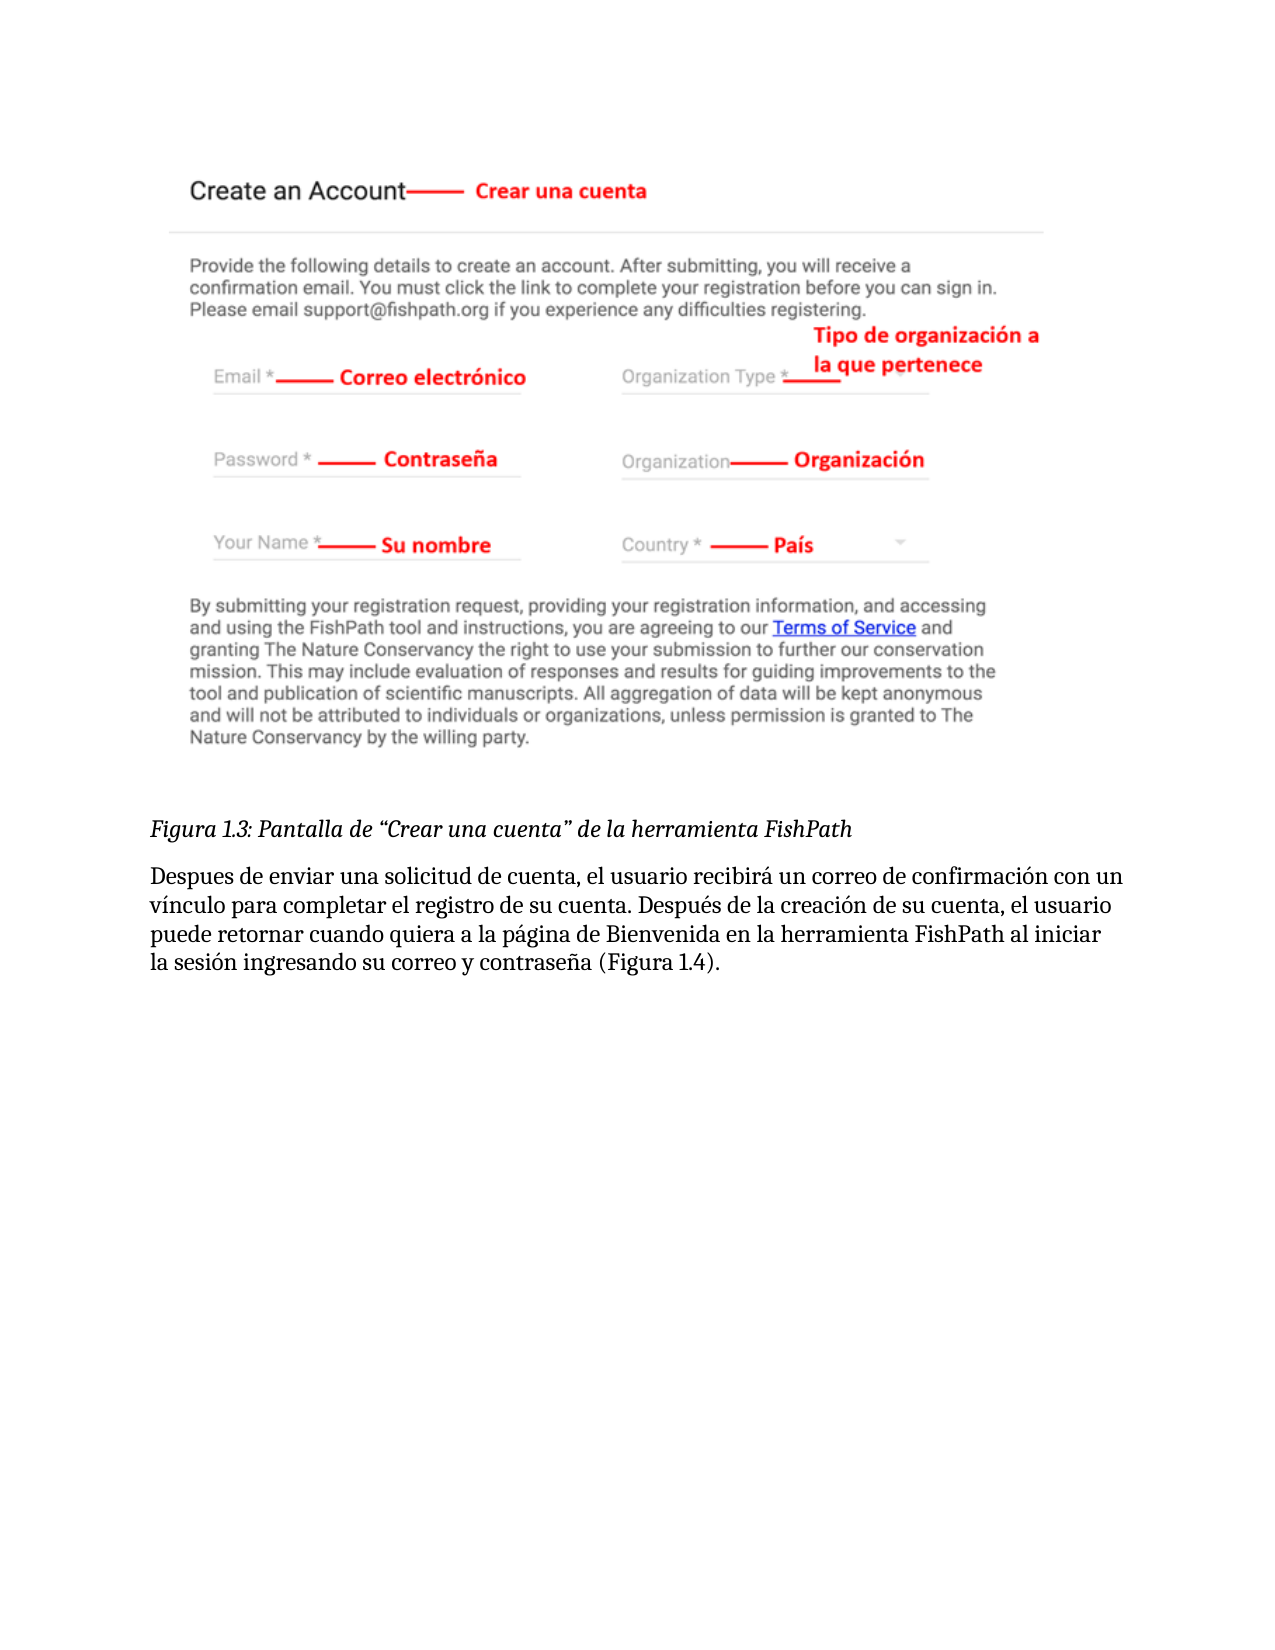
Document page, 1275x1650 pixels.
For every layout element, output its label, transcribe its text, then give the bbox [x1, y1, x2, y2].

picture [168, 150, 1044, 794]
text Despues de enviar una solicitud de cuenta, el usuario recibirá un correo de confirmación con un vínculo para completar el registro de su cuenta. Después de la creación de su cuenta, el usuario puede retornar cuando quiera a la página de Bienvenida en la herramienta FishPath al iniciar la sesión ingresando su correo y contraseña (Figura 1.4). [150, 862, 1125, 977]
text Figura 1.3: Pantalla de “Crear una cuenta” de la herramienta FishPath [150, 814, 1125, 843]
